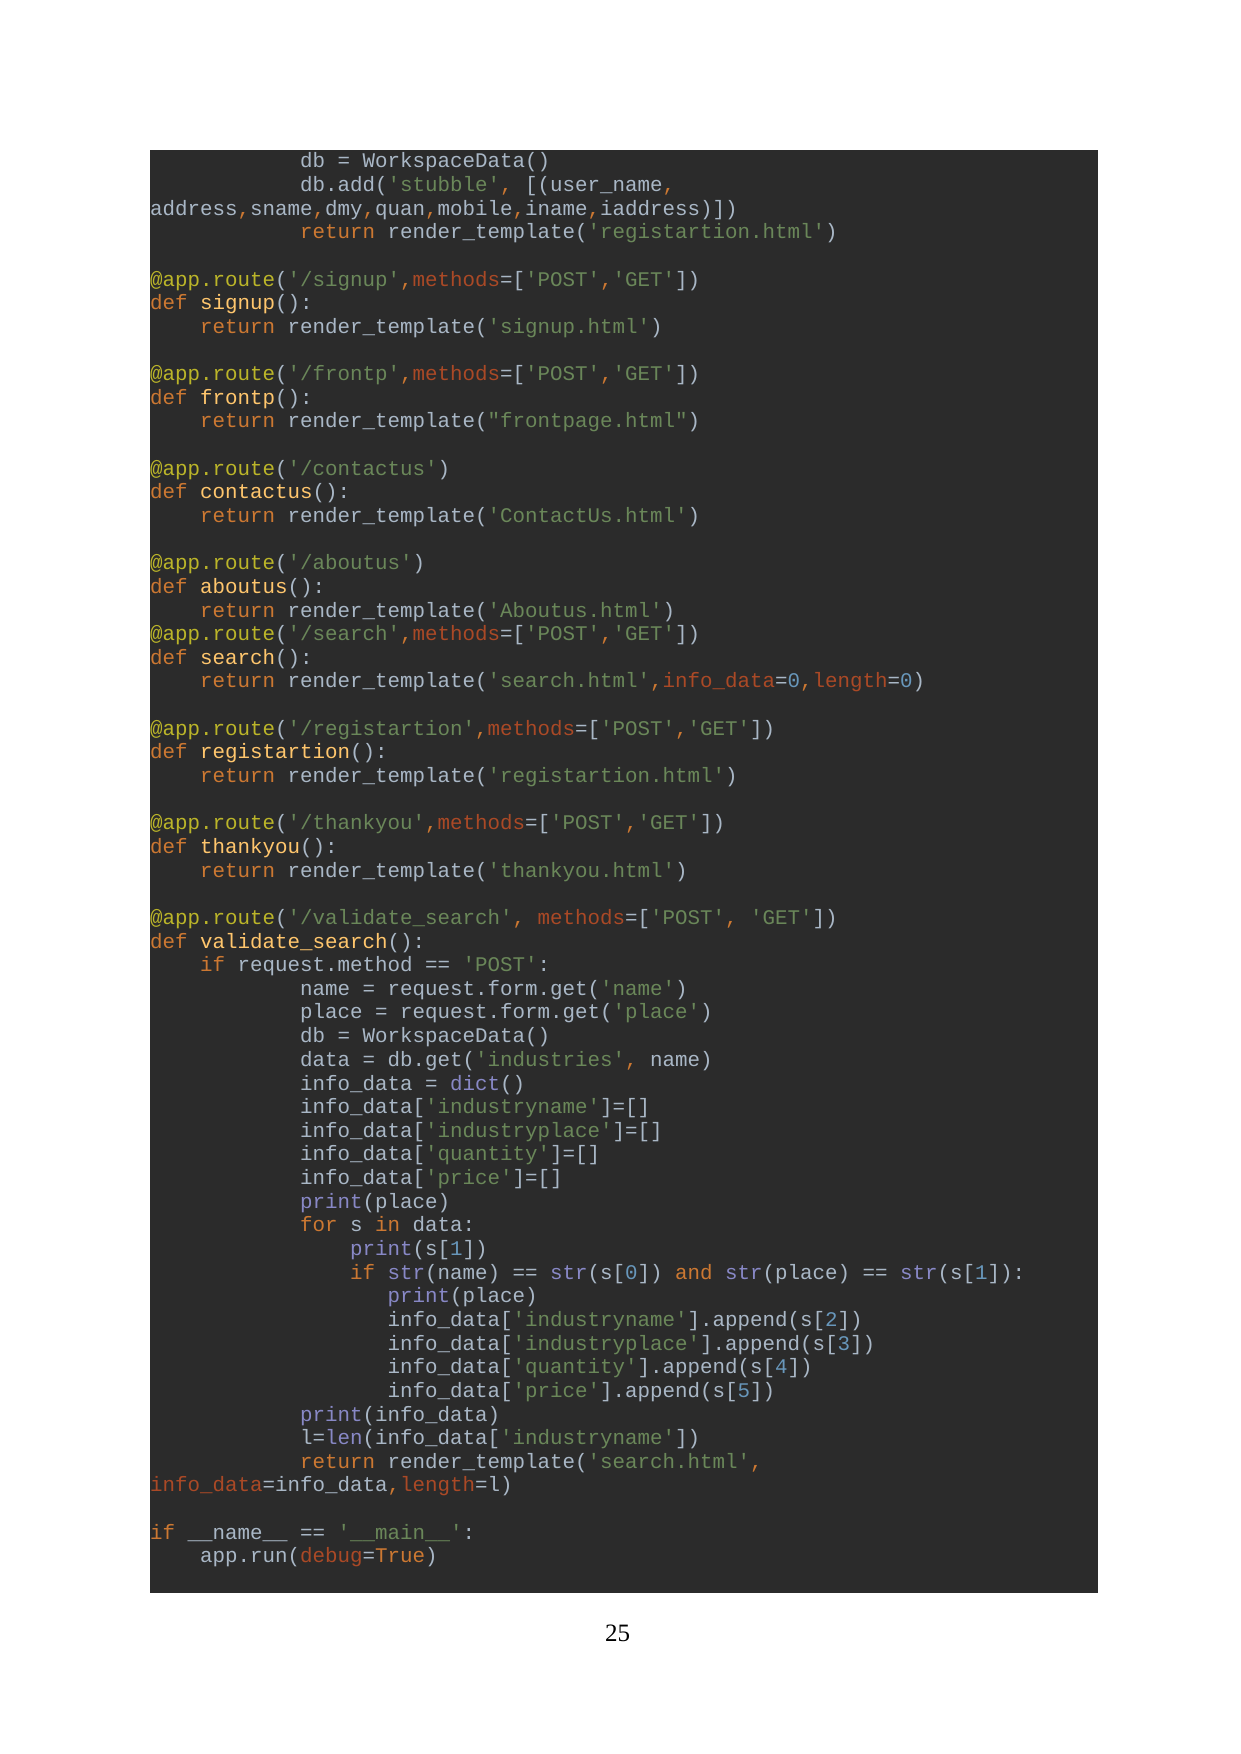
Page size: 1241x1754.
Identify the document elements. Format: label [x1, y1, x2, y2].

text [150, 150, 1098, 1569]
